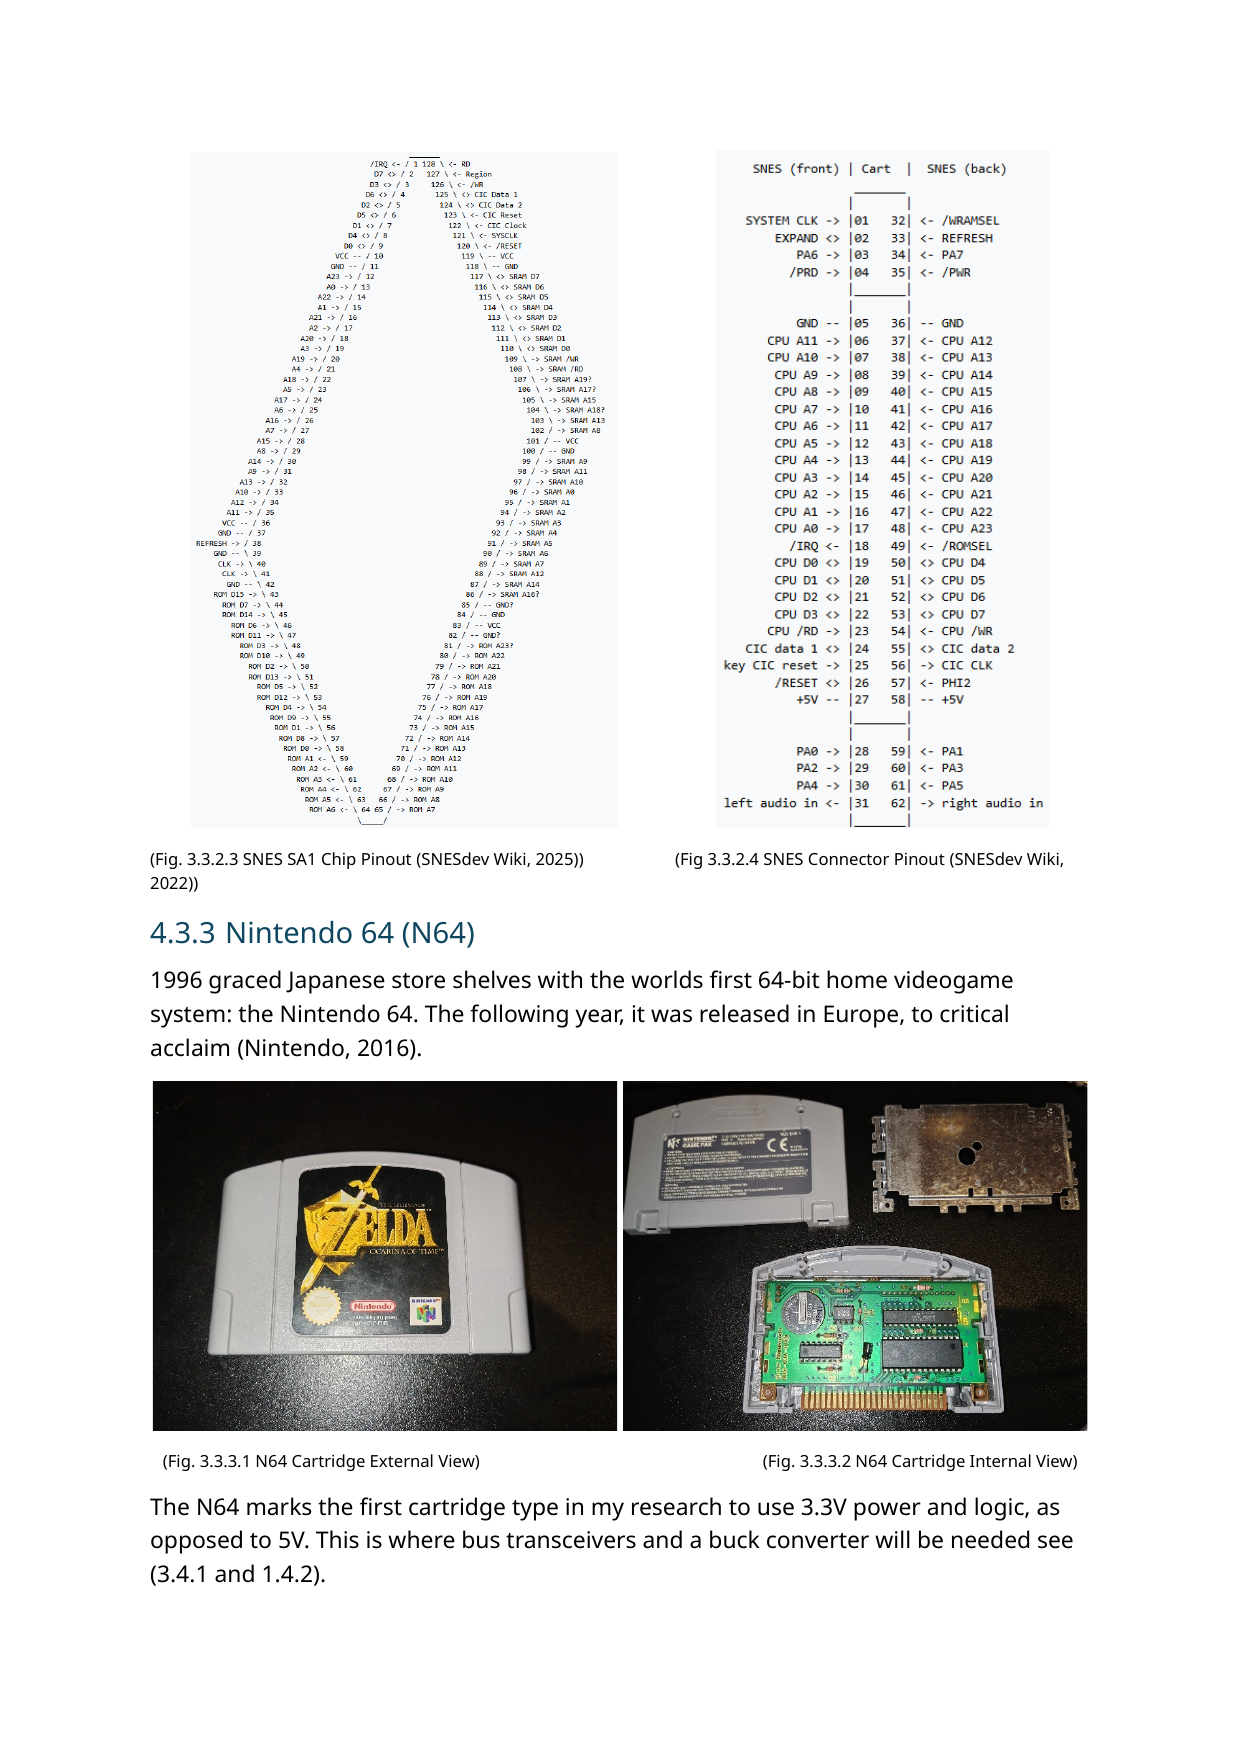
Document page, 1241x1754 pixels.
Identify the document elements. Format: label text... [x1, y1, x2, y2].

picture [152, 1081, 618, 1431]
picture [191, 152, 619, 828]
picture [716, 150, 1050, 828]
text (Fig. 3.3.2.3 SNES SA1 Chip Pinout ) (Fig 3.3.2.4 SNES Connector Pinout ) [150, 847, 1090, 894]
text 1996 graced Japanese store shelves with the worlds first 64-bit home videogame system: the Nintendo 64. The following year, it was released in Europe, to critical acclaim . [150, 964, 1090, 1063]
picture [623, 1081, 1088, 1431]
subtitle Nintendo 64 (N64) [150, 913, 1090, 952]
text (Fig. 3.3.3.1 N64 Cartridge External View) (Fig. 3.3.3.2 N64 Cartridge Internal View) [150, 1449, 1090, 1472]
text The N64 marks the first cartridge type in my research to use 3.3V power and logic, as opposed to 5V. This is where bus transceivers and a buck converter will be needed see (3.4.1 and 1.4.2). [150, 1490, 1090, 1589]
